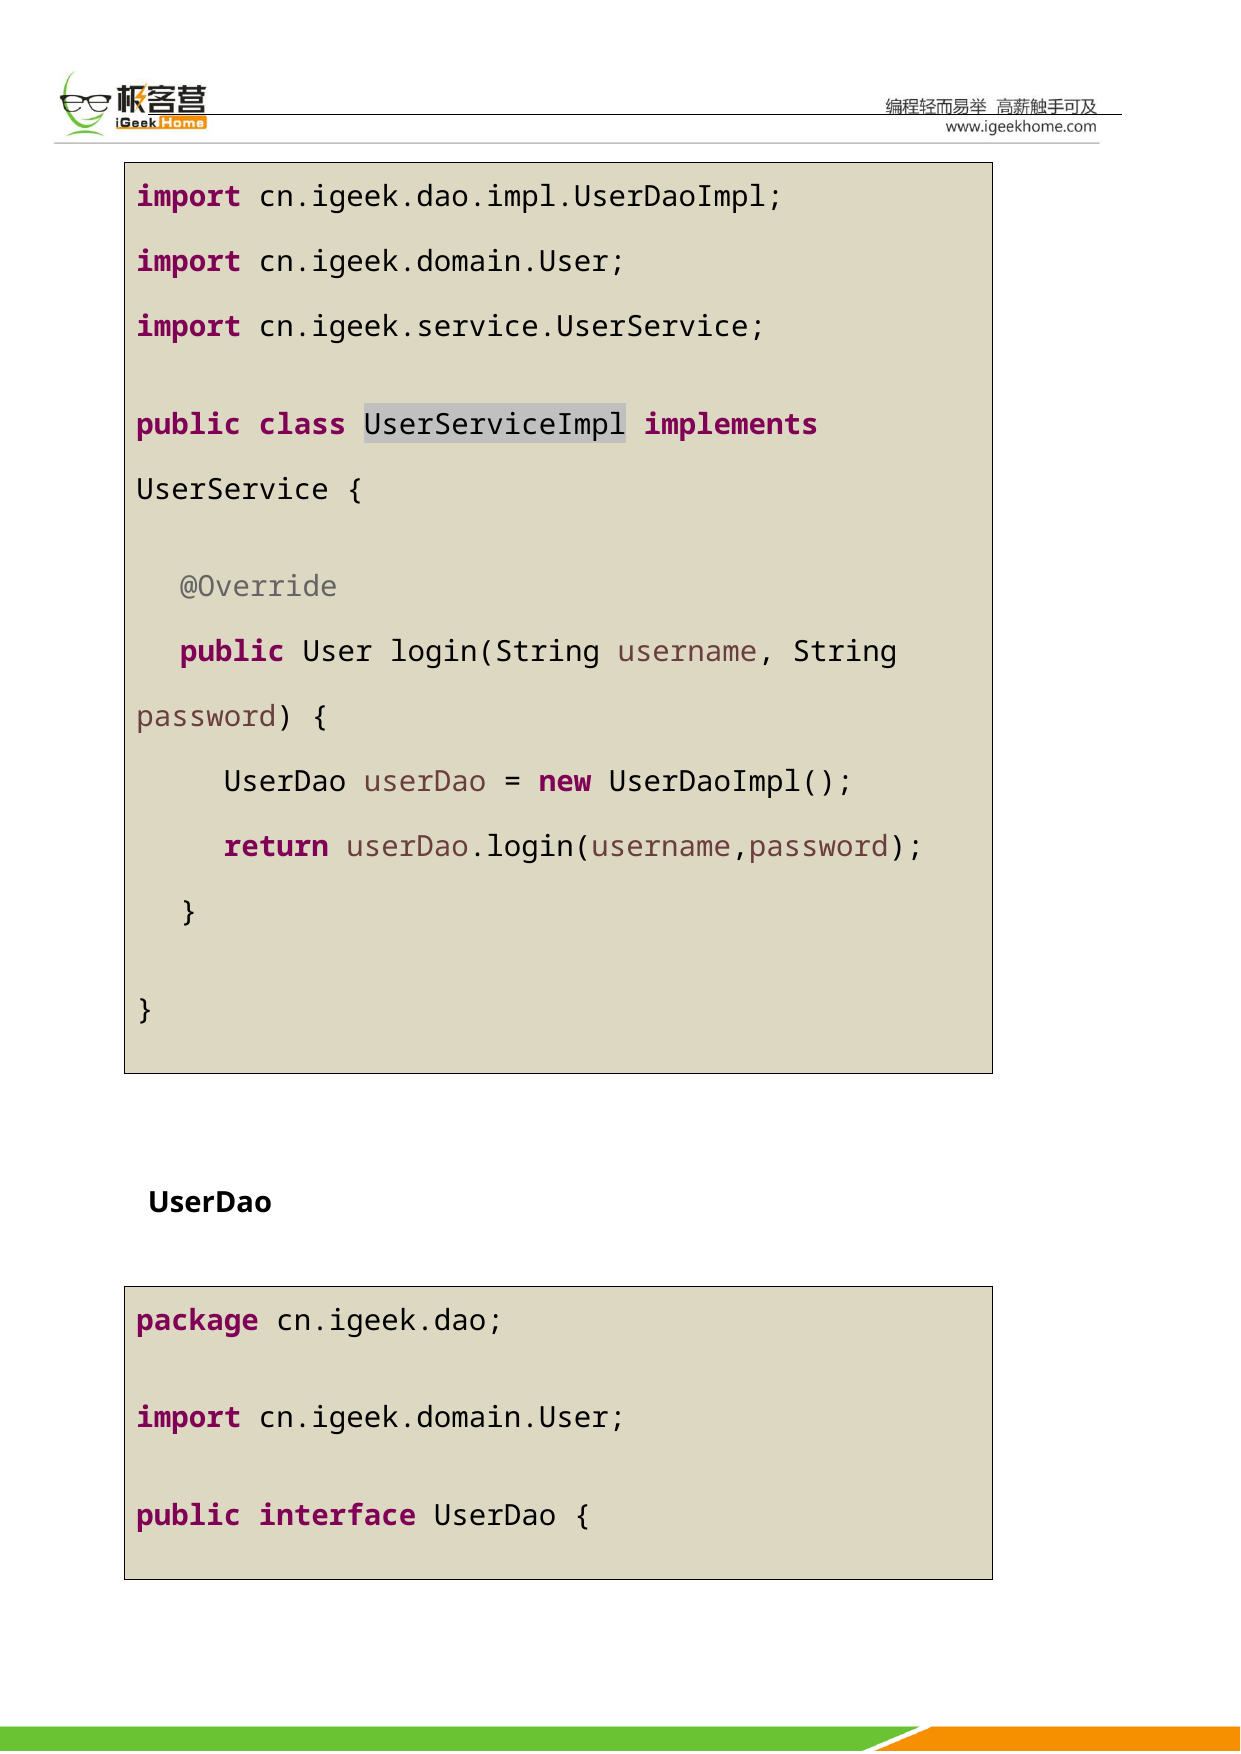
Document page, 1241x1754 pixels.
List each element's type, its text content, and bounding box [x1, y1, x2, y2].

text UserDao [148, 1168, 1122, 1233]
picture [0, 1, 1203, 151]
picture [0, 1688, 1241, 1751]
